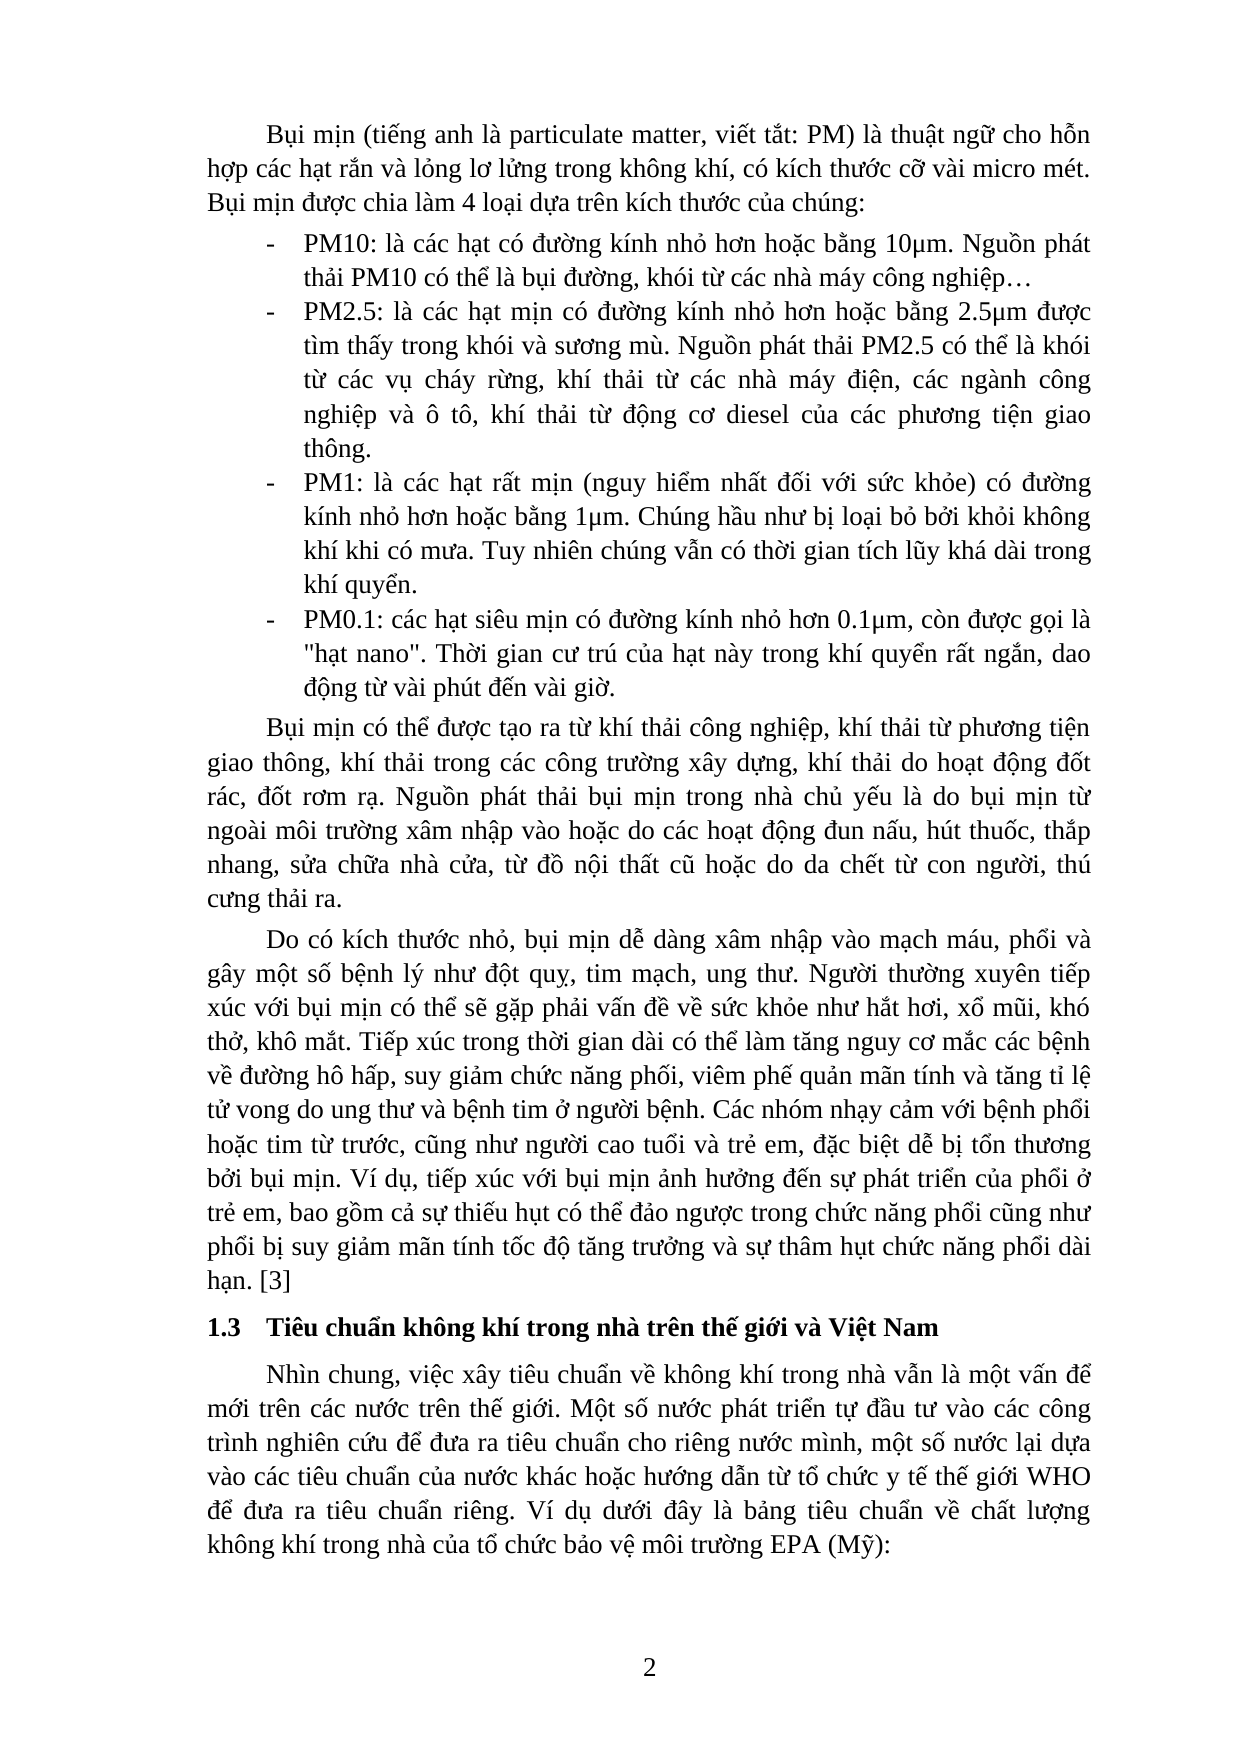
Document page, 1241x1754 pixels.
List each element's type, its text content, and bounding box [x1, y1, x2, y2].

text Bụi mịn (tiếng anh là particulate matter, viết tắt: PM) là thuật ngữ cho hỗn hợp các hạt rắn và lỏng lơ lửng trong không khí, có kích thước cỡ vài micro mét. Bụi mịn được chia làm 4 loại dựa trên kích thước của chúng: [207, 118, 1092, 218]
list PM2.5: là các hạt mịn có đường kính nhỏ hơn hoặc bằng 2.5μm được tìm thấy trong khói và sương mù. Nguồn phát thải PM2.5 có thể là khói từ các vụ cháy rừng, khí thải từ các nhà máy điện, các ngành công nghiệp và ô tô, khí thải từ động cơ diesel của các phương tiện giao thông. [266, 295, 1092, 463]
list PM0.1: các hạt siêu mịn có đường kính nhỏ hơn 0.1μm, còn được gọi là "hạt nano". Thời gian cư trú của hạt này trong khí quyển rất ngắn, dao động từ vài phút đến vài giờ. [266, 603, 1092, 702]
text Bụi mịn có thể được tạo ra từ khí thải công nghiệp, khí thải từ phương tiện giao thông, khí thải trong các công trường xây dựng, khí thải do hoạt động đốt rác, đốt rơm rạ. Nguồn phát thải bụi mịn trong nhà chủ yếu là do bụi mịn từ ngoài môi trường xâm nhập vào hoặc do các hoạt động đun nấu, hút thuốc, thắp nhang, sửa chữa nhà cửa, từ đồ nội thất cũ hoặc do da chết từ con người, thú cưng thải ra. [207, 711, 1092, 913]
list PM1: là các hạt rất mịn (nguy hiểm nhất đối với sức khỏe) có đường kính nhỏ hơn hoặc bằng 1μm. Chúng hầu như bị loại bỏ bởi khỏi không khí khi có mưa. Tuy nhiên chúng vẫn có thời gian tích lũy khá dài trong khí quyển. [266, 466, 1092, 600]
text Do có kích thước nhỏ, bụi mịn dễ dàng xâm nhập vào mạch máu, phổi và gây một số bệnh lý như đột quỵ, tim mạch, ung thư. Người thường xuyên tiếp xúc với bụi mịn có thể sẽ gặp phải vấn đề về sức khỏe như hắt hơi, xổ mũi, khó thở, khô mắt. Tiếp xúc trong thời gian dài có thể làm tăng nguy cơ mắc các bệnh về đường hô hấp, suy giảm chức năng phối, viêm phế quản mãn tính và tăng tỉ lệ tử vong do ung thư và bệnh tim ở người bệnh. Các nhóm nhạy cảm với bệnh phổi hoặc tim từ trước, cũng như người cao tuổi và trẻ em, đặc biệt dễ bị tổn thương bởi bụi mịn. Ví dụ, tiếp xúc với bụi mịn ảnh hưởng đến sự phát triển của phổi ở trẻ em, bao gồm cả sự thiếu hụt có thể đảo ngược trong chức năng phổi cũng như phổi bị suy giảm mãn tính tốc độ tăng trưởng và sự thâm hụt chức năng phổi dài hạn. [207, 923, 1092, 1296]
text Nhìn chung, việc xây tiêu chuẩn về không khí trong nhà vẫn là một vấn để mới trên các nước trên thế giới. Một số nước phát triển tự đầu tư vào các công trình nghiên cứu để đưa ra tiêu chuẩn cho riêng nước mình, một số nước lại dựa vào các tiêu chuẩn của nước khác hoặc hướng dẫn từ tổ chức y tế thế giới WHO để đưa ra tiêu chuẩn riêng. Ví dụ dưới đây là bảng tiêu chuẩn về chất lượng không khí trong nhà của tổ chức bảo vệ môi trường EPA (Mỹ): [207, 1358, 1092, 1560]
list PM10: là các hạt có đường kính nhỏ hơn hoặc bằng 10μm. Nguồn phát thải PM10 có thể là bụi đường, khói từ các nhà máy công nghiệp… [266, 227, 1092, 292]
subtitle Tiêu chuẩn không khí trong nhà trên thế giới và Việt Nam [207, 1311, 1092, 1342]
